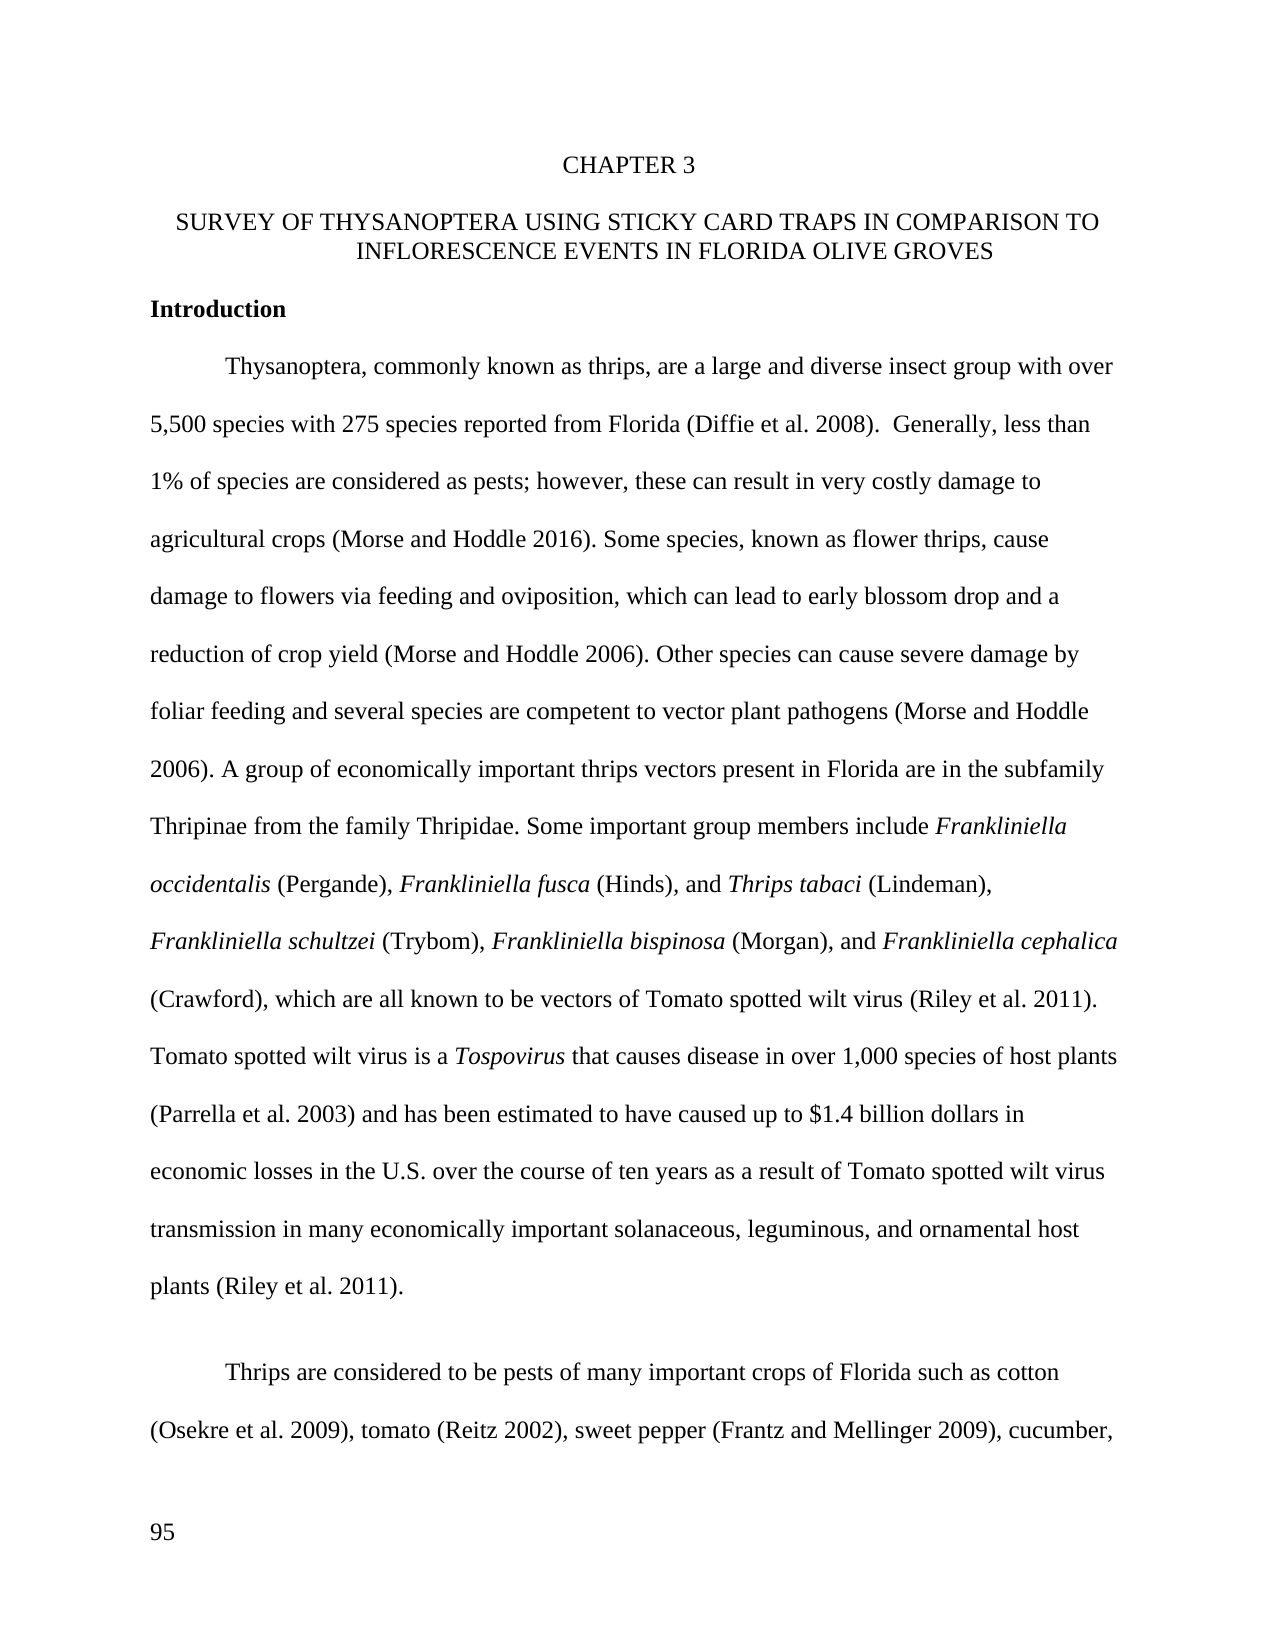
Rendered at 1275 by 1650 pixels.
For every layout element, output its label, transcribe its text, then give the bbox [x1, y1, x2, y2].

text Thysanoptera, commonly known as thrips, are a large and diverse insect group with over 5,500 species with 275 species reported from Florida (Diffie et al. 2008). Generally, less than 1% of species are considered as pests; however, these can result in very costly damage to agricultural crops (Morse and Hoddle 2016). Some species, known as flower thrips, cause damage to flowers via feeding and oviposition, which can lead to early blossom drop and a reduction of crop yield (Morse and Hoddle 2006). Other species can cause severe damage by foliar feeding and several species are competent to vector plant pathogens (Morse and Hoddle 2006). A group of economically important thrips vectors present in Florida are in the subfamily Thripinae from the family Thripidae. Some important group members include Frankliniella occidentalis (Pergande), Frankliniella fusca (Hinds), and Thrips tabaci (Lindeman), Frankliniella schultzei (Trybom), Frankliniella bispinosa (Morgan), and Frankliniella cephalica (Crawford), which are all known to be vectors of Tomato spotted wilt virus (Riley et al. 2011). Tomato spotted wilt virus is a Tospovirus that causes disease in over 1,000 species of host plants (Parrella et al. 2003) and has been estimated to have caused up to $1.4 billion dollars in economic losses in the U.S. over the course of ten years as a result of Tomato spotted wilt virus transmission in many economically important solanaceous, leguminous, and ornamental host plants (Riley et al. 2011). [150, 351, 1125, 1300]
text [150, 1357, 1125, 1444]
text SURVEY OF THYSANOPTERA USING STICKY CARD TRAPS IN COMPARISON TO INFLORESCENCE EVENTS IN FLORIDA OLIVE GROVES [150, 207, 1125, 265]
text Introduction [150, 294, 1125, 322]
text CHAPTER 3 [150, 150, 1125, 179]
